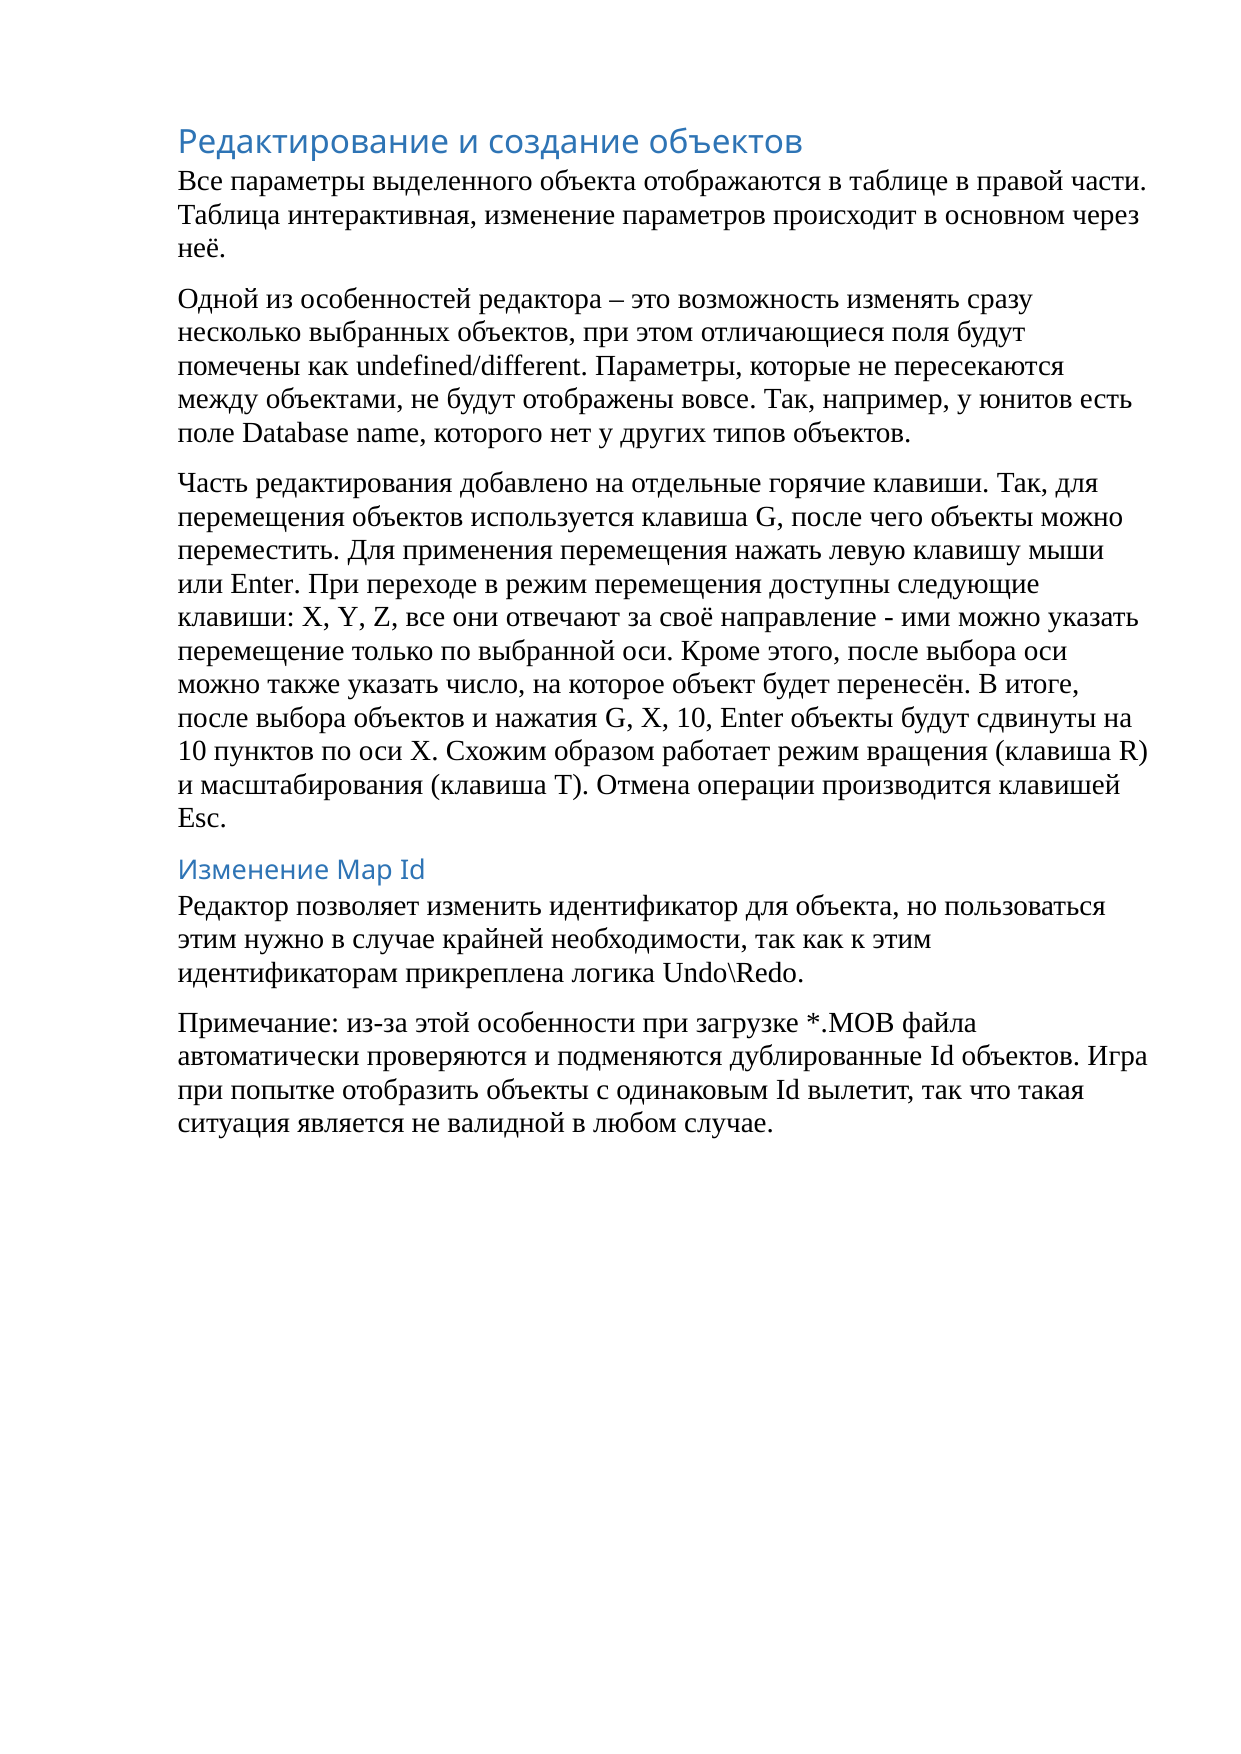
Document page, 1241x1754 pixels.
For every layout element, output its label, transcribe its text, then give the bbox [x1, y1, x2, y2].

subtitle Редактирование и создание объектов [177, 118, 1152, 163]
text Все параметры выделенного объекта отображаются в таблице в правой части. Таблица интерактивная, изменение параметров происходит в основном через неё. [177, 163, 1152, 264]
subtitle Изменение Map Id [177, 851, 1152, 888]
text Редактор позволяет изменить идентификатор для объекта, но пользоваться этим нужно в случае крайней необходимости, так как к этим идентификаторам прикреплена логика Undo\Redo. [177, 888, 1152, 988]
text Часть редактирования добавлено на отдельные горячие клавиши. Так, для перемещения объектов используется клавиша G, после чего объекты можно переместить. Для применения перемещения нажать левую клавишу мыши или Enter. При переходе в режим перемещения доступны следующие клавиши: X, Y, Z, все они отвечают за своё направление - ими можно указать перемещение только по выбранной оси. Кроме этого, после выбора оси можно также указать число, на которое объект будет перенесён. В итоге, после выбора объектов и нажатия G, X, 10, Enter объекты будут сдвинуты на 10 пунктов по оси X. Схожим образом работает режим вращения (клавиша R) и масштабирования (клавиша T). Отмена операции производится клавишей Esc. [177, 465, 1152, 834]
text Примечание: из-за этой особенности при загрузке *.MOB файла автоматически проверяются и подменяются дублированные Id объектов. Игра при попытке отобразить объекты с одинаковым Id вылетит, так что такая ситуация является не валидной в любом случае. [177, 1005, 1152, 1139]
text Одной из особенностей редактора – это возможность изменять сразу несколько выбранных объектов, при этом отличающиеся поля будут помечены как undefined/different. Параметры, которые не пересекаются между объектами, не будут отображены вовсе. Так, например, у юнитов есть поле Database name, которого нет у других типов объектов. [177, 281, 1152, 448]
